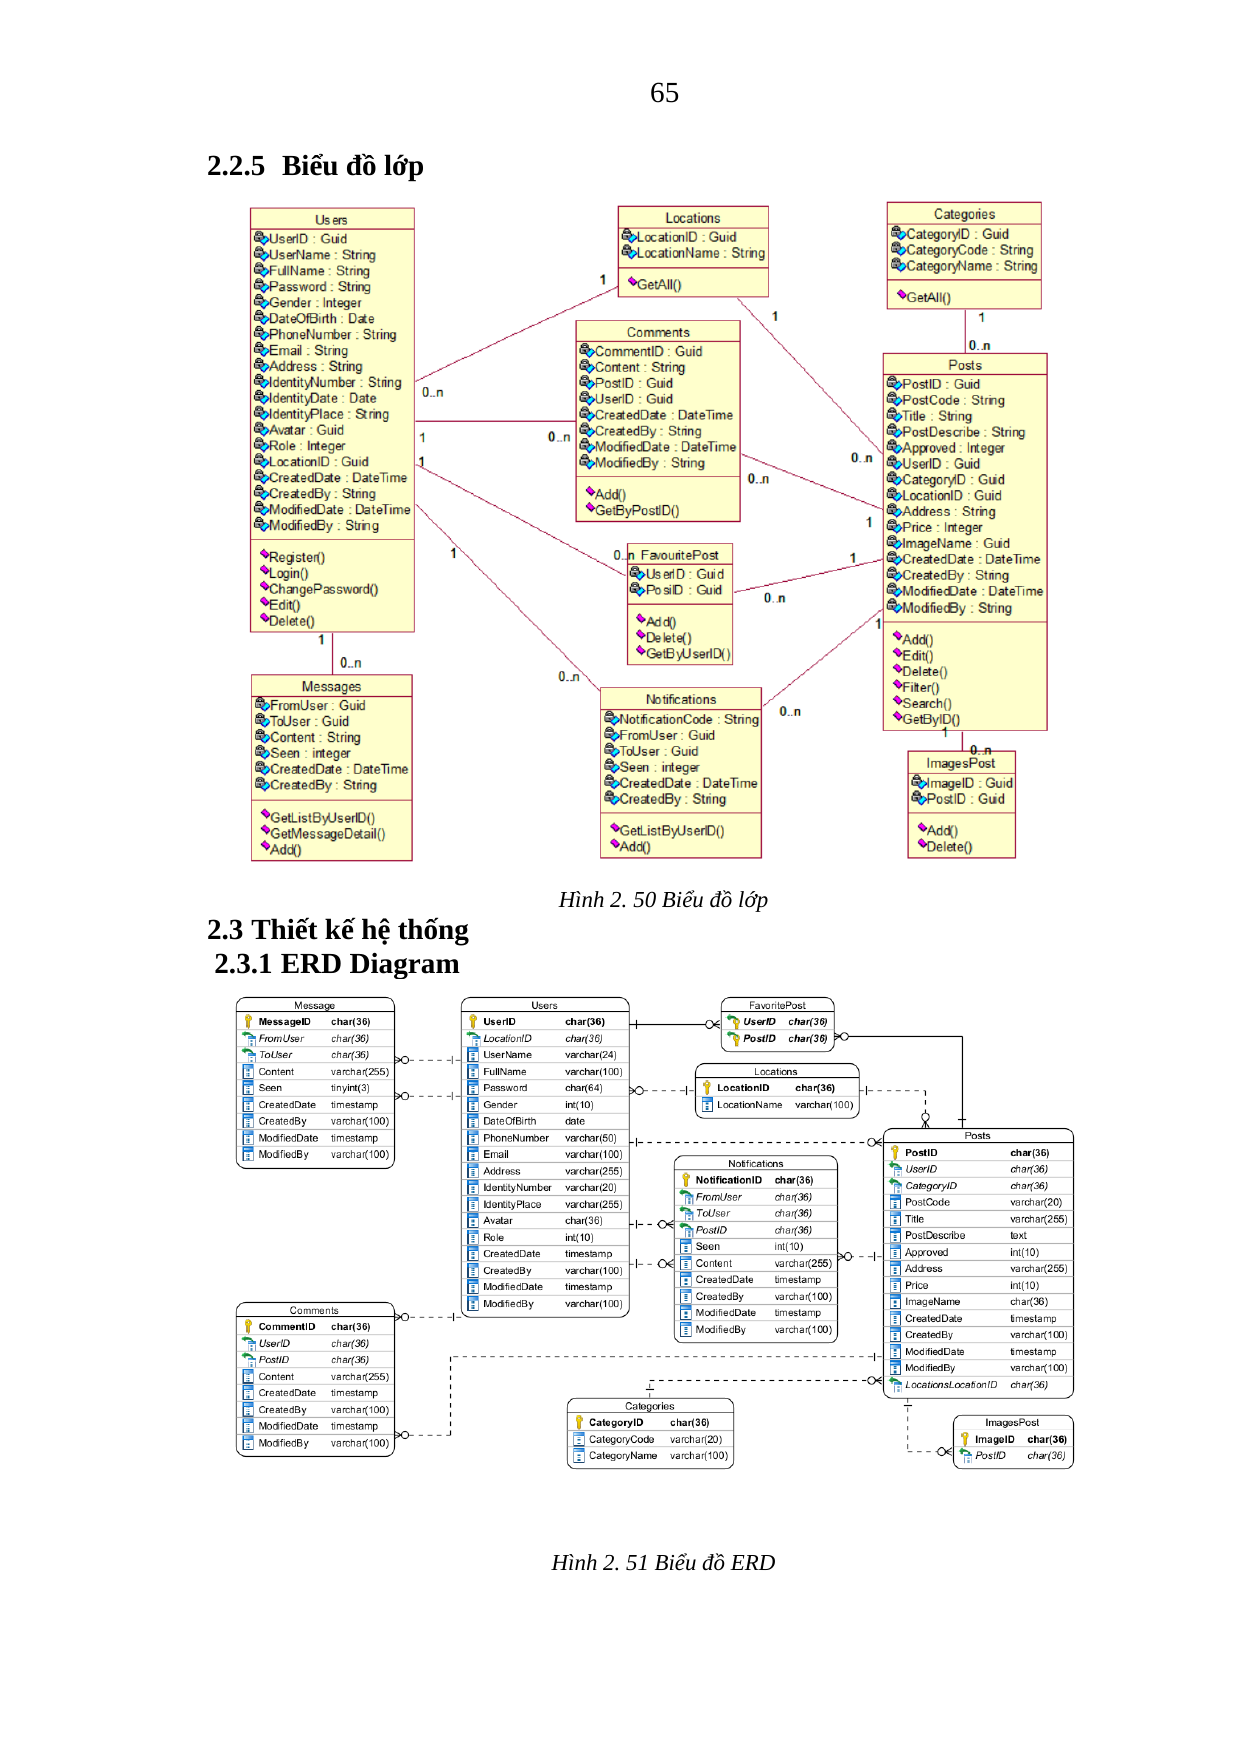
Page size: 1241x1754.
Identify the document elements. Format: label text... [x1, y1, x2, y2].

list ERD Diagram [214, 946, 1122, 979]
picture [206, 200, 1123, 867]
list Biểu đồ lớp [207, 148, 1122, 181]
picture [206, 979, 1123, 1547]
list Thiết kế hệ thống [207, 912, 1122, 946]
